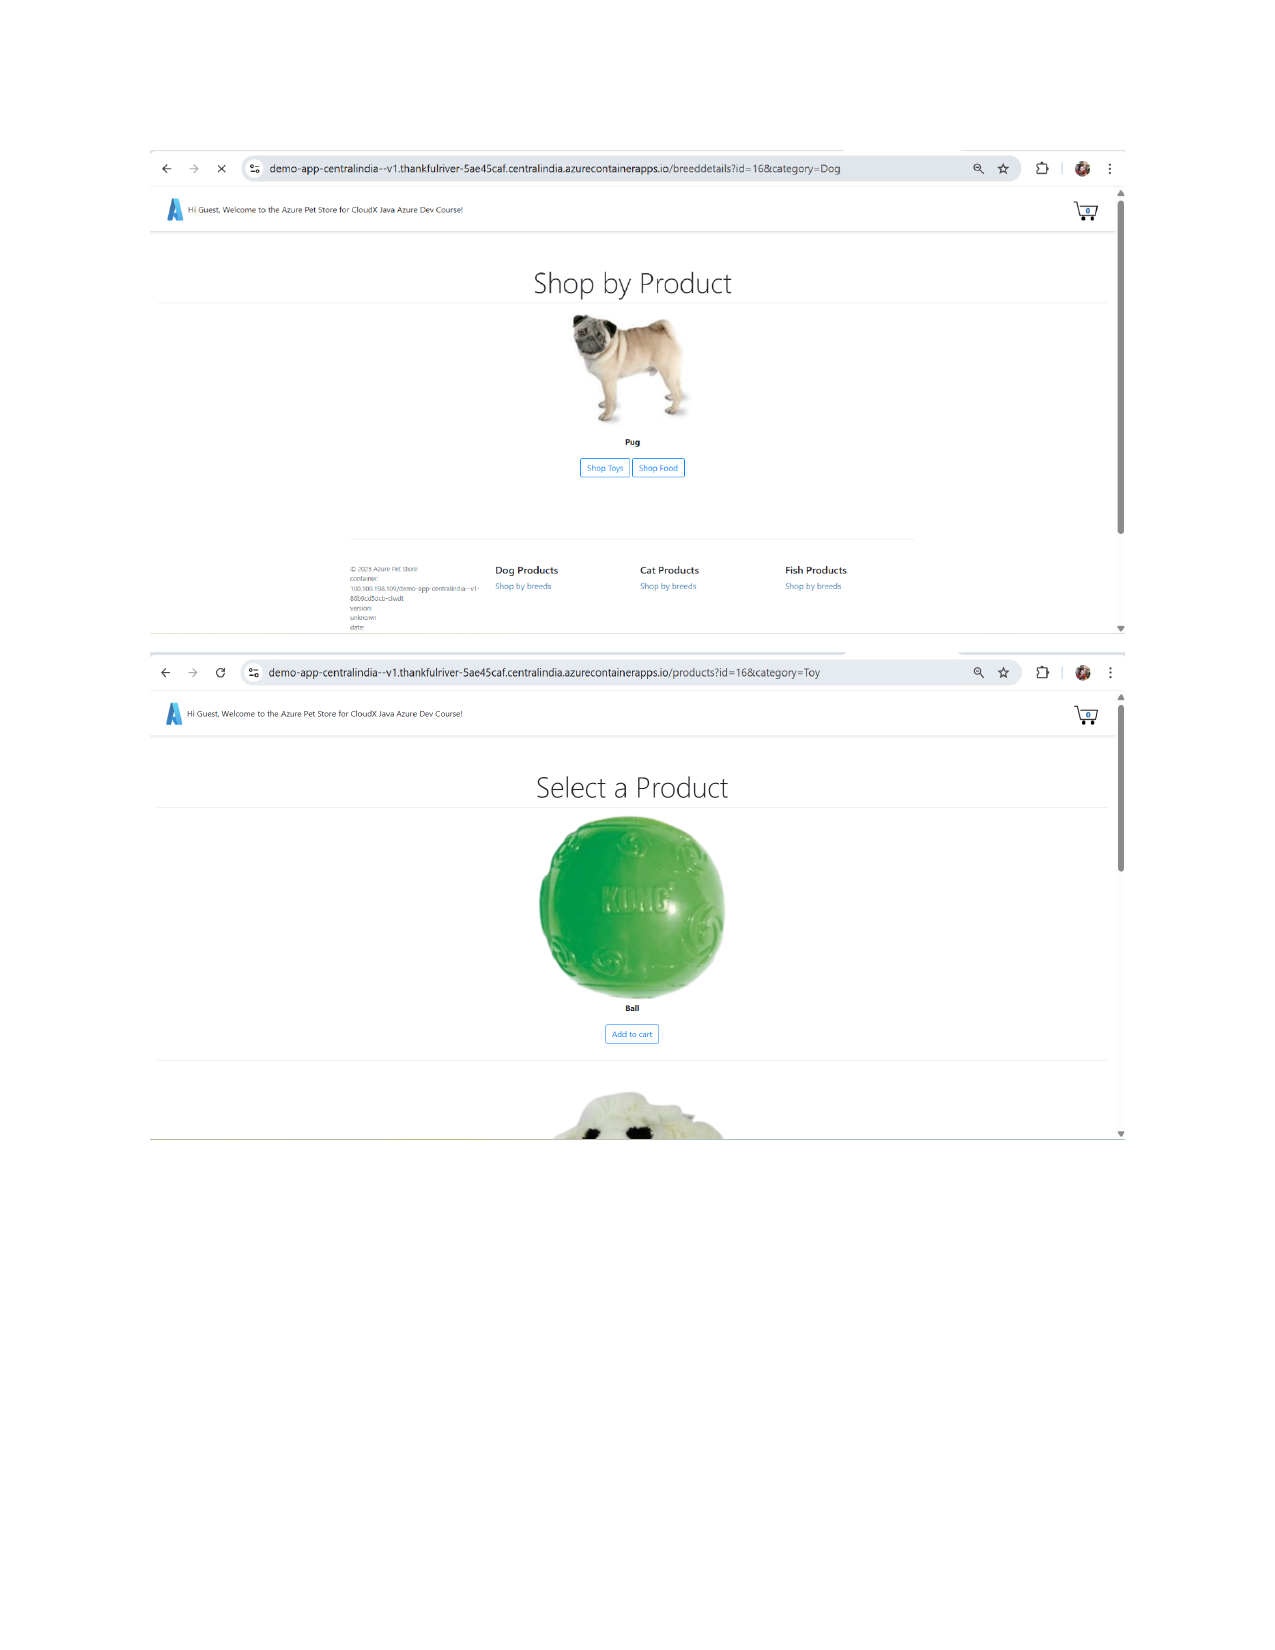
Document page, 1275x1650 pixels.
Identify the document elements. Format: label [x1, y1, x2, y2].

picture [150, 652, 1125, 1140]
picture [150, 150, 1125, 634]
